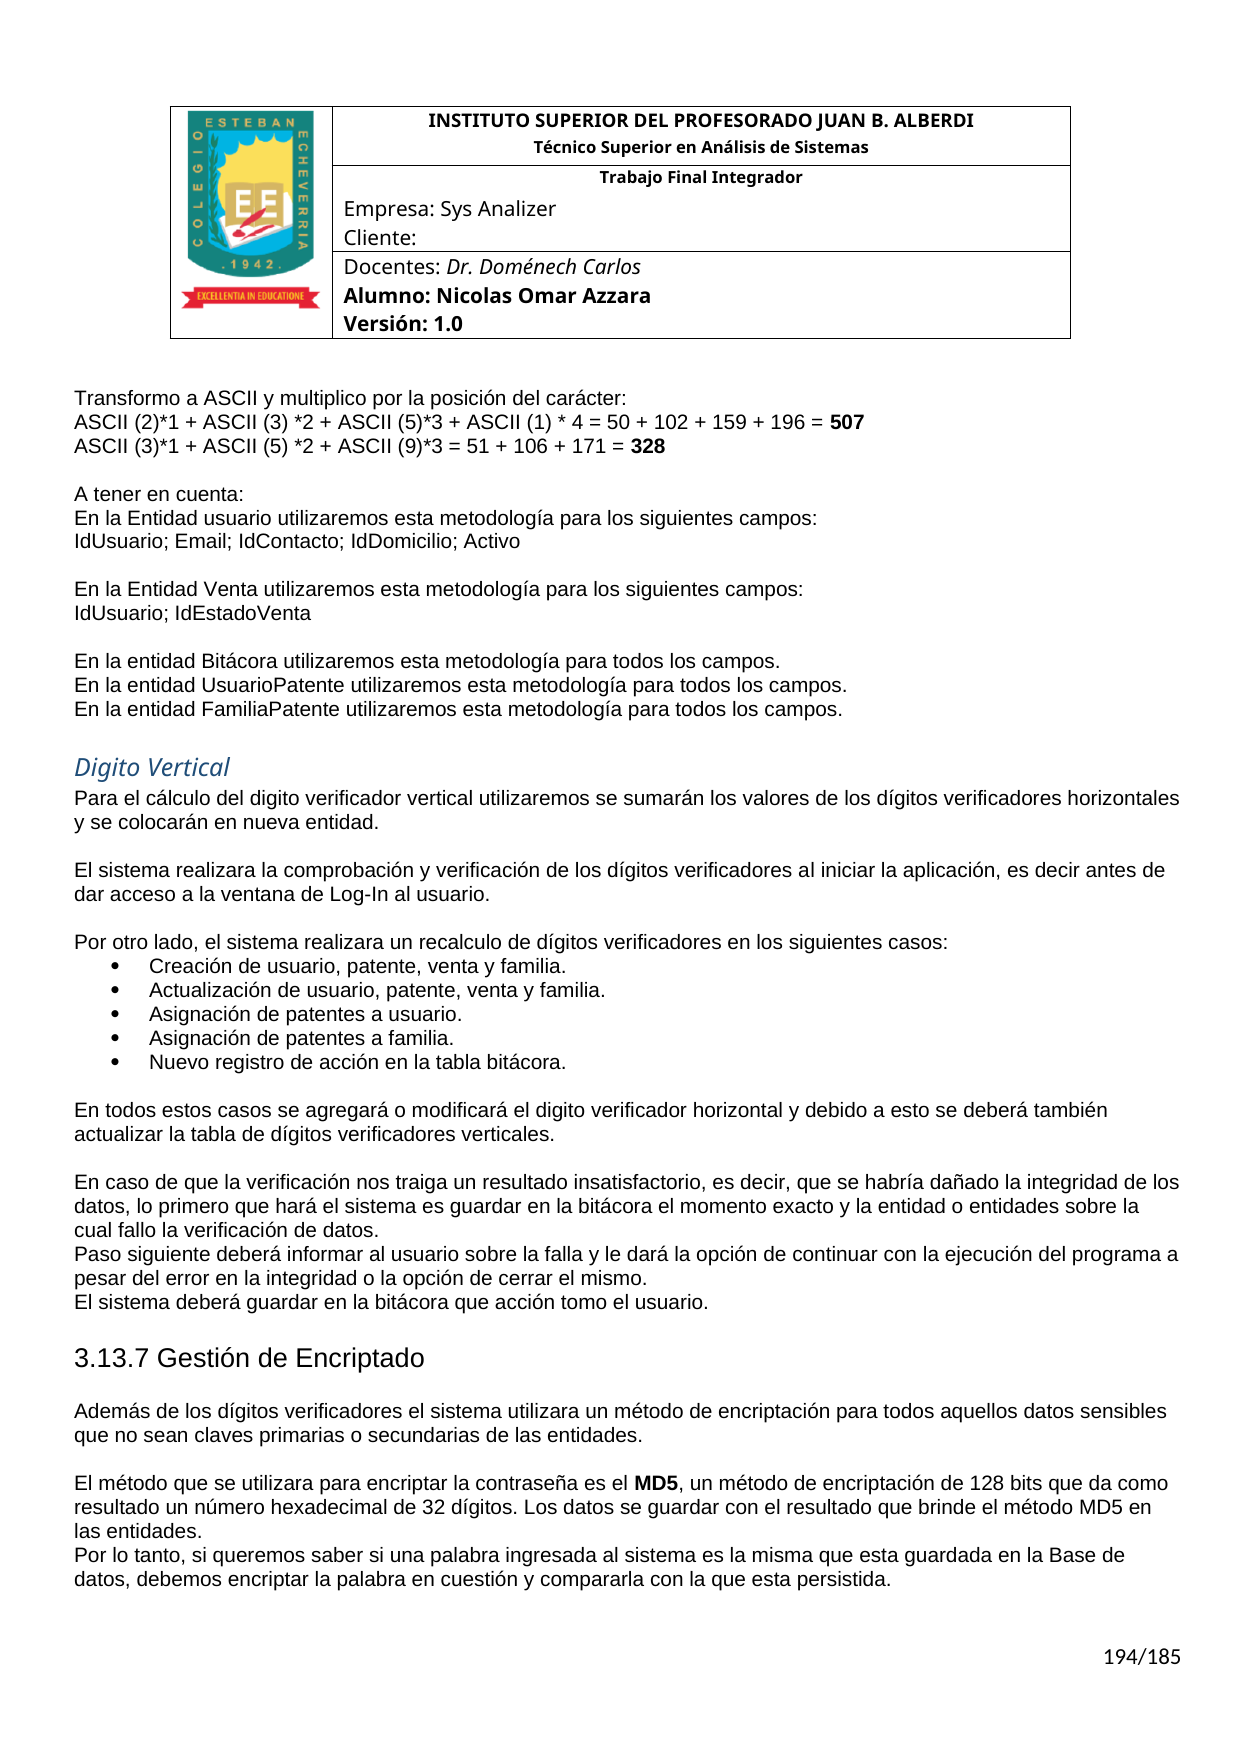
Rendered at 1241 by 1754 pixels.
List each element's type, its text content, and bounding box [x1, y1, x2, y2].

text En la Entidad usuario utilizaremos esta metodología para los siguientes campos: [74, 505, 1181, 529]
picture [181, 107, 321, 322]
text En la Entidad Venta utilizaremos esta metodología para los siguientes campos: [74, 577, 1181, 601]
text En todos estos casos se agregará o modificará el digito verificador horizontal y debido a esto se deberá también actualizar la tabla de dígitos verificadores verticales. [74, 1098, 1181, 1146]
subtitle 3.13.7 Gestión de Encriptado [74, 1342, 1181, 1373]
text En caso de que la verificación nos traiga un resultado insatisfactorio, es decir, que se habría dañado la integridad de los datos, lo primero que hará el sistema es guardar en la bitácora el momento exacto y la entidad o entidades sobre la cual fallo la verificación de datos. [74, 1170, 1181, 1242]
text El sistema deberá guardar en la bitácora que acción tomo el usuario. [74, 1289, 1181, 1313]
text ASCII (2)*1 + ASCII (3) *2 + ASCII (5)*3 + ASCII (1) * 4 = 50 + 102 + 159 + 196 = 507 [74, 409, 1181, 433]
text IdUsuario; Email; IdContacto; IdDomicilio; Activo [74, 529, 1181, 553]
text El método que se utilizara para encriptar la contraseña es el MD5, un método de encriptación de 128 bits que da como resultado un número hexadecimal de 32 dígitos. Los datos se guardar con el resultado que brinde el método MD5 en las entidades. [74, 1471, 1181, 1543]
list Actualización de usuario, patente, venta y familia. [111, 978, 1181, 1002]
list Creación de usuario, patente, venta y familia. [111, 954, 1181, 978]
text Por otro lado, el sistema realizara un recalculo de dígitos verificadores en los siguientes casos: [74, 930, 1181, 954]
list Nuevo registro de acción en la tabla bitácora. [111, 1050, 1181, 1074]
text En la entidad Bitácora utilizaremos esta metodología para todos los campos. [74, 649, 1181, 673]
subtitle Digito Vertical [74, 749, 1181, 783]
text En la entidad FamiliaPatente utilizaremos esta metodología para todos los campos. [74, 697, 1181, 721]
text IdUsuario; IdEstadoVenta [74, 601, 1181, 625]
text En la entidad UsuarioPatente utilizaremos esta metodología para todos los campos. [74, 673, 1181, 697]
text Transformo a ASCII y multiplico por la posición del carácter: [74, 386, 1181, 409]
text Por lo tanto, si queremos saber si una palabra ingresada al sistema es la misma que esta guardada en la Base de datos, debemos encriptar la palabra en cuestión y compararla con la que esta persistida. [74, 1543, 1181, 1591]
list Asignación de patentes a usuario. [111, 1002, 1181, 1026]
text Para el cálculo del digito verificador vertical utilizaremos se sumarán los valores de los dígitos verificadores horizontales y se colocarán en nueva entidad. [74, 786, 1181, 834]
text Paso siguiente deberá informar al usuario sobre la falla y le dará la opción de continuar con la ejecución del programa a pesar del error en la integridad o la opción de cerrar el mismo. [74, 1242, 1181, 1289]
text A tener en cuenta: [74, 481, 1181, 505]
text Además de los dígitos verificadores el sistema utilizara un método de encriptación para todos aquellos datos sensibles que no sean claves primarias o secundarias de las entidades. [74, 1399, 1181, 1447]
text ASCII (3)*1 + ASCII (5) *2 + ASCII (9)*3 = 51 + 106 + 171 = 328 [74, 433, 1181, 457]
list Asignación de patentes a familia. [111, 1026, 1181, 1050]
text El sistema realizara la comprobación y verificación de los dígitos verificadores al iniciar la aplicación, es decir antes de dar acceso a la ventana de Log-In al usuario. [74, 858, 1181, 906]
